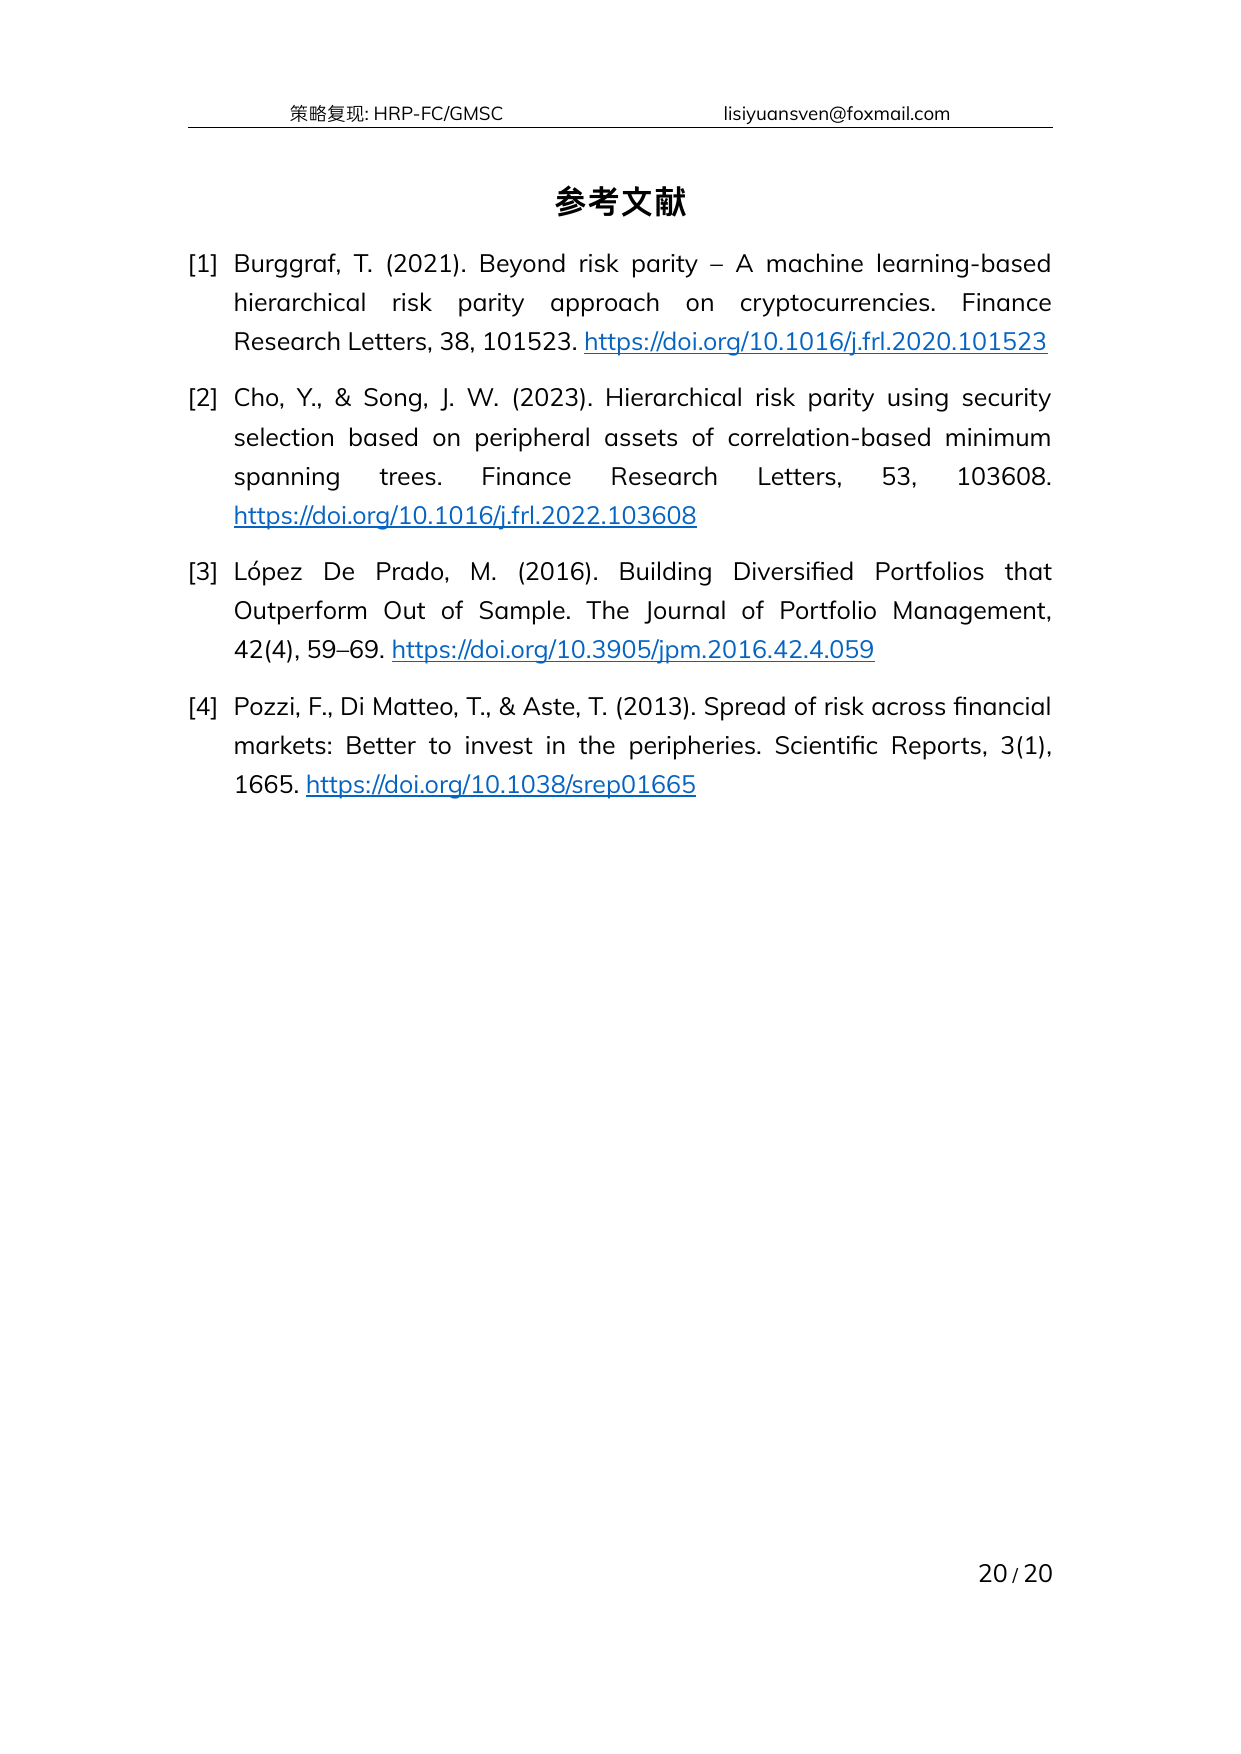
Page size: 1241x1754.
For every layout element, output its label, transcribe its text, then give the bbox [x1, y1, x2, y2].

list López De Prado, M. (2016). Building Diversified Portfolios that Outperform Out of Sample. The Journal of Portfolio Management, 42(4), 59–69. https://doi.org/10.3905/jpm.2016.42.4.059 [187, 555, 1053, 665]
list Burggraf, T. (2021). Beyond risk parity – A machine learning-based hierarchical risk parity approach on cryptocurrencies. Finance Research Letters, 38, 101523. https://doi.org/10.1016/j.frl.2020.101523 [187, 247, 1053, 357]
subtitle 参考文献 [187, 184, 1053, 221]
list Pozzi, F., Di Matteo, T., & Aste, T. (2013). Spread of risk across financial markets: Better to invest in the peripheries. Scientific Reports, 3(1), 1665. https://doi.org/10.1038/srep01665 [187, 690, 1053, 799]
list Cho, Y., & Song, J. W. (2023). Hierarchical risk parity using security selection based on peripheral assets of correlation-based minimum spanning trees. Finance Research Letters, 53, 103608. https://doi.org/10.1016/j.frl.2022.103608 [187, 382, 1053, 531]
